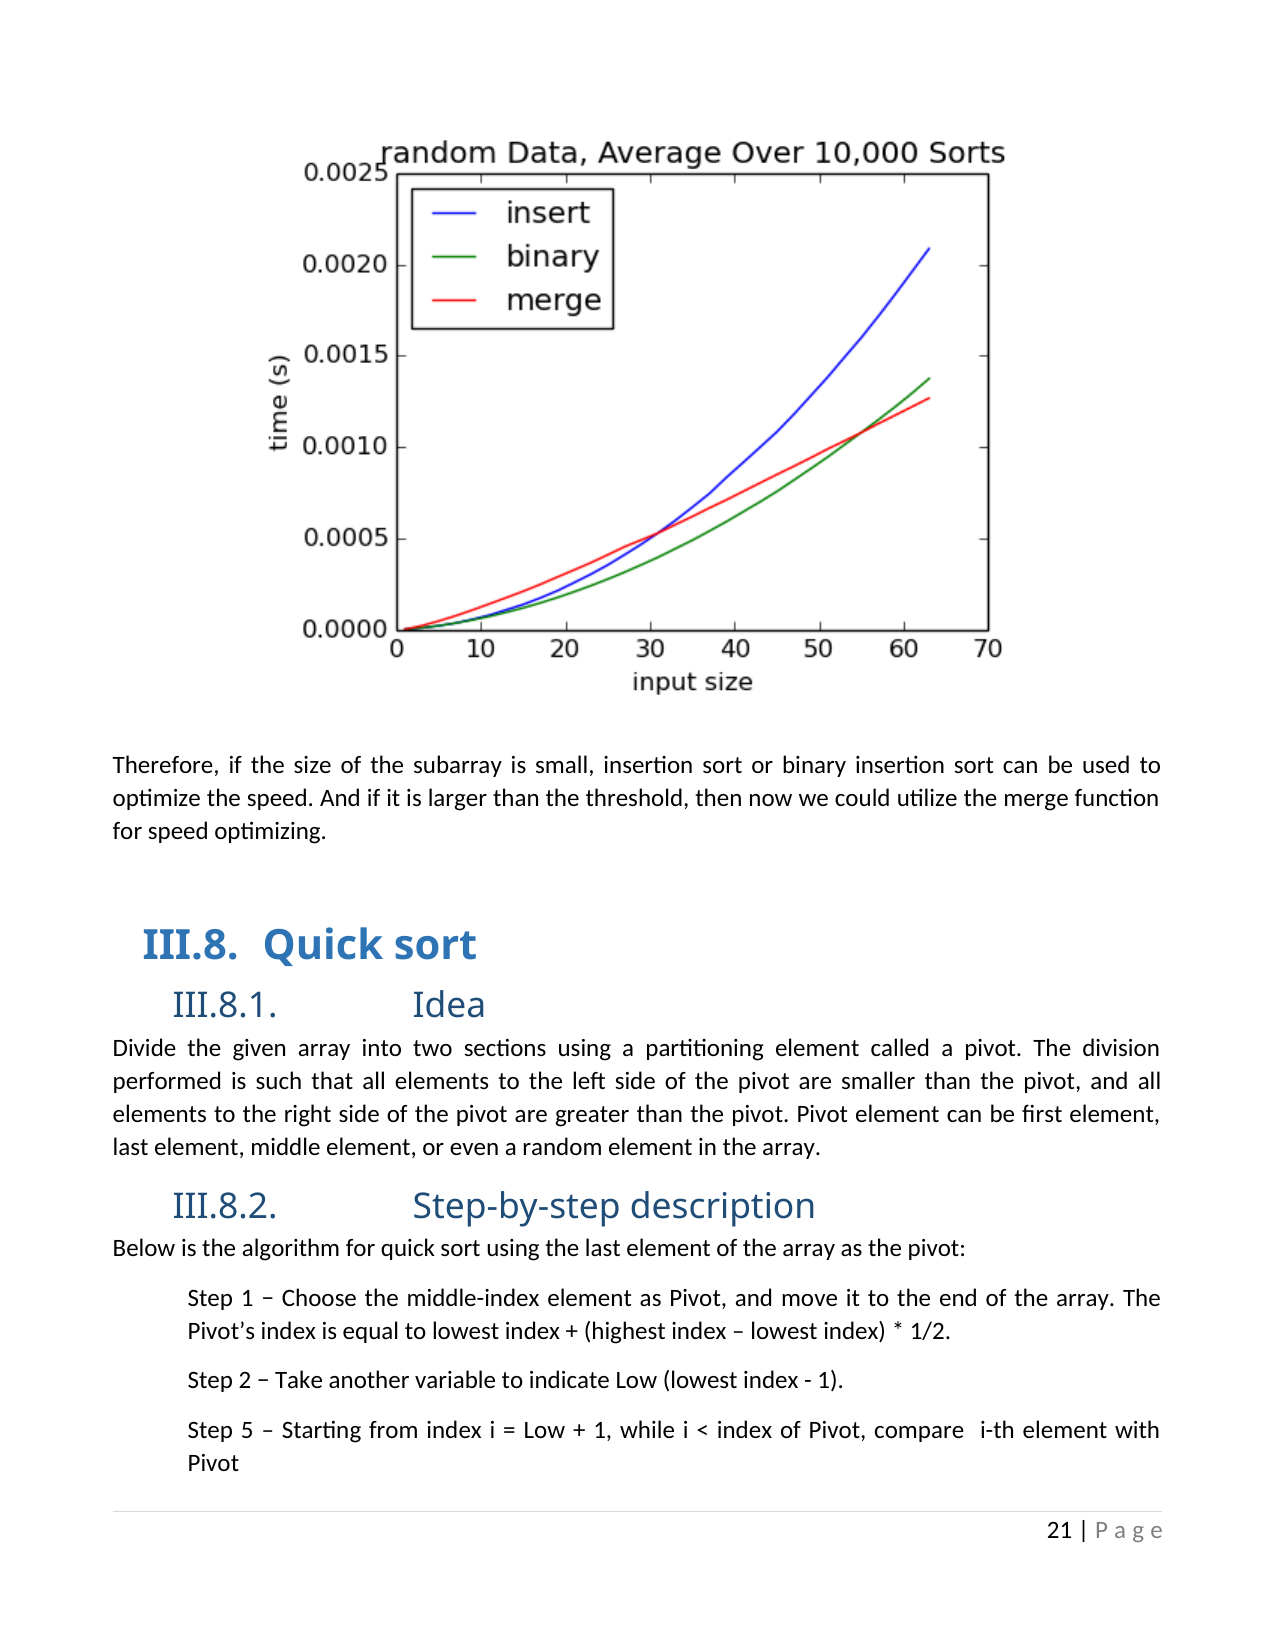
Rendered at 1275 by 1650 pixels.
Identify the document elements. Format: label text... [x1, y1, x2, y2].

subtitle Idea [172, 980, 1162, 1028]
text Step 1 − Choose the middle-index element as Pivot, and move it to the end of the array. The Pivot’s index is equal to lowest index + (highest index – lowest index) * 1/2. [187, 1282, 1162, 1346]
text Step 2 − Take another variable to indicate Low (lowest index - 1). [187, 1364, 1162, 1395]
text Therefore, if the size of the subarray is small, insertion sort or binary insertion sort can be used to optimize the speed. And if it is larger than the threshold, then now we could utilize the merge function for speed optimizing. [112, 749, 1162, 846]
text Step 5 – Starting from index i = Low + 1, while i < index of Pivot, compare i-th element with Pivot [187, 1414, 1162, 1478]
subtitle Quick sort [142, 914, 1162, 971]
text Below is the algorithm for quick sort using the last element of the array as the pivot: [112, 1232, 1162, 1263]
picture [200, 112, 1075, 731]
subtitle Step-by-step description [172, 1180, 1162, 1229]
text Divide the given array into two sections using a partitioning element called a pivot. The division performed is such that all elements to the left side of the pivot are smaller than the pivot, and all elements to the right side of the pivot are greater than the pivot. Pivot element can be first element, last element, middle element, or even a random element in the array. [112, 1032, 1162, 1161]
